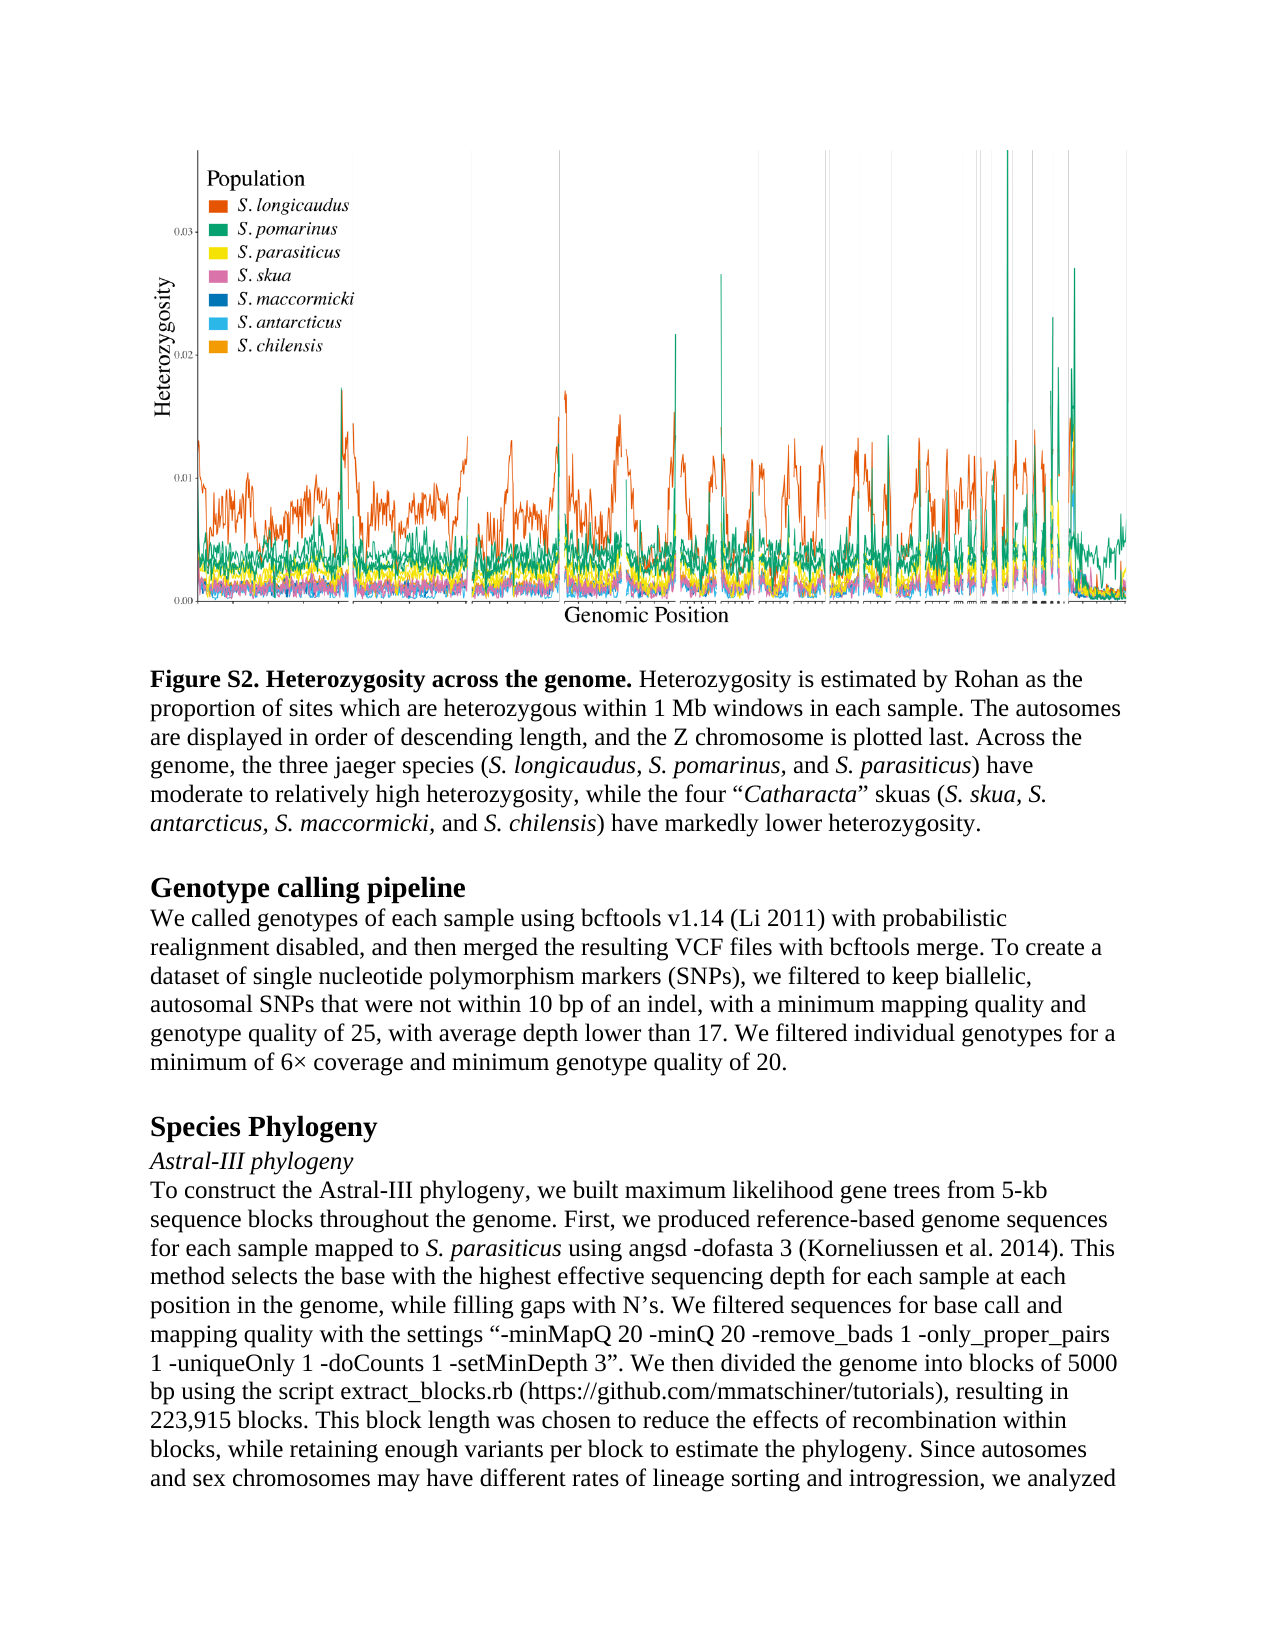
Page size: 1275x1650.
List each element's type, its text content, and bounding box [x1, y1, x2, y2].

picture [150, 150, 1127, 632]
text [150, 1175, 1125, 1491]
subtitle Astral-III phylogeny [150, 1146, 1125, 1175]
text We called genotypes of each sample using bcftools v1.14 (Li 2011) with probabilistic realignment disabled, and then merged the resulting VCF files with bcftools merge. To create a dataset of single nucleotide polymorphism markers (SNPs), we filtered to keep biallelic, autosomal SNPs that were not within 10 bp of an indel, with a minimum mapping quality and genotype quality of 25, with average depth lower than 17. We filtered individual genotypes for a minimum of 6× coverage and minimum genotype quality of 20. [150, 903, 1125, 1076]
subtitle Figure S2. Heterozygosity across the genome. Heterozygosity is estimated by Rohan as the proportion of sites which are heterozygous within 1 Mb windows in each sample. The autosomes are displayed in order of descending length, and the Z chromosome is plotted last. Across the genome, the three jaeger species (S. longicaudus, S. pomarinus, and S. parasiticus) have moderate to relatively high heterozygosity, while the four “Catharacta” skuas (S. skua, S. antarcticus, S. maccormicki, and S. chilensis) have markedly lower heterozygosity. [150, 664, 1125, 837]
subtitle Genotype calling pipeline [150, 870, 1125, 903]
subtitle Species Phylogeny [150, 1109, 1125, 1142]
